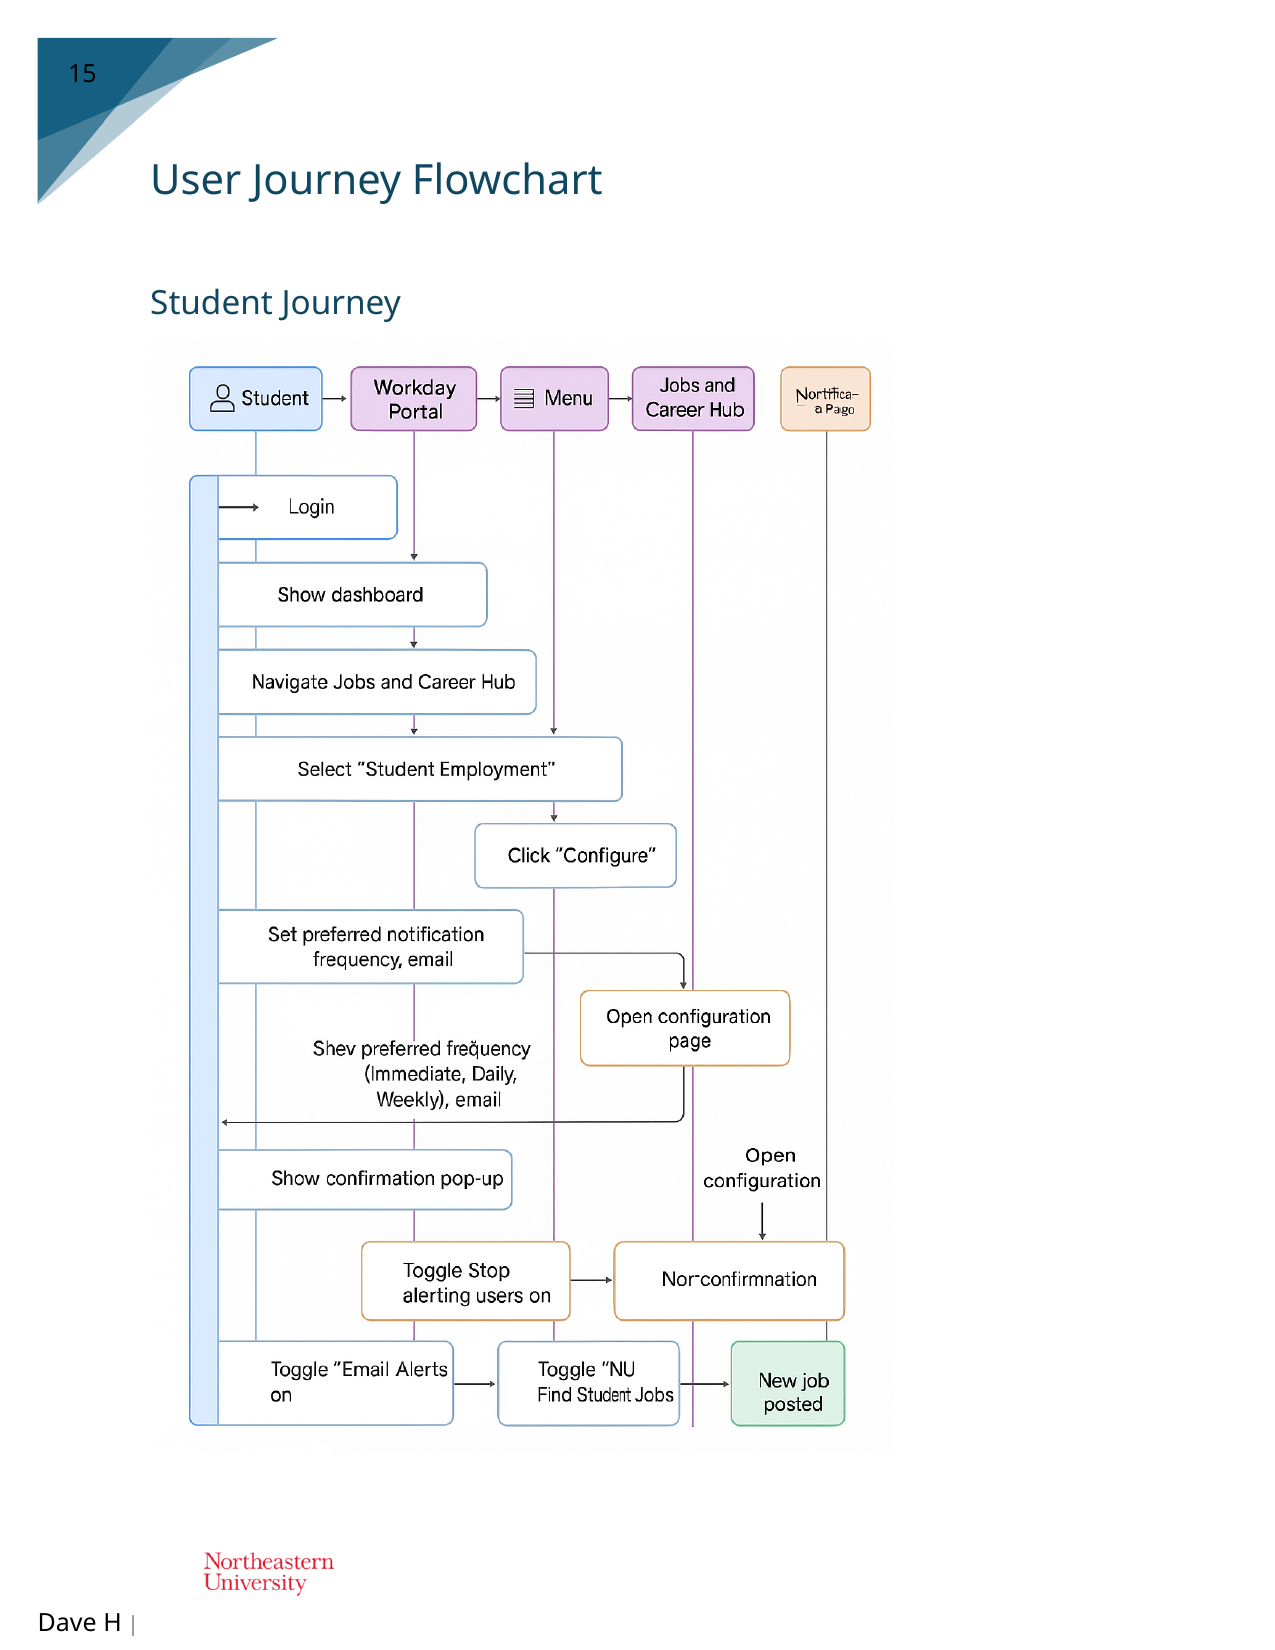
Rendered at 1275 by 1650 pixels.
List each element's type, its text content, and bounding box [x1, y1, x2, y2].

picture [37, 37, 279, 206]
subtitle User Journey Flowchart Student Journey [150, 150, 1181, 324]
picture [150, 339, 893, 1454]
picture [176, 1511, 356, 1632]
